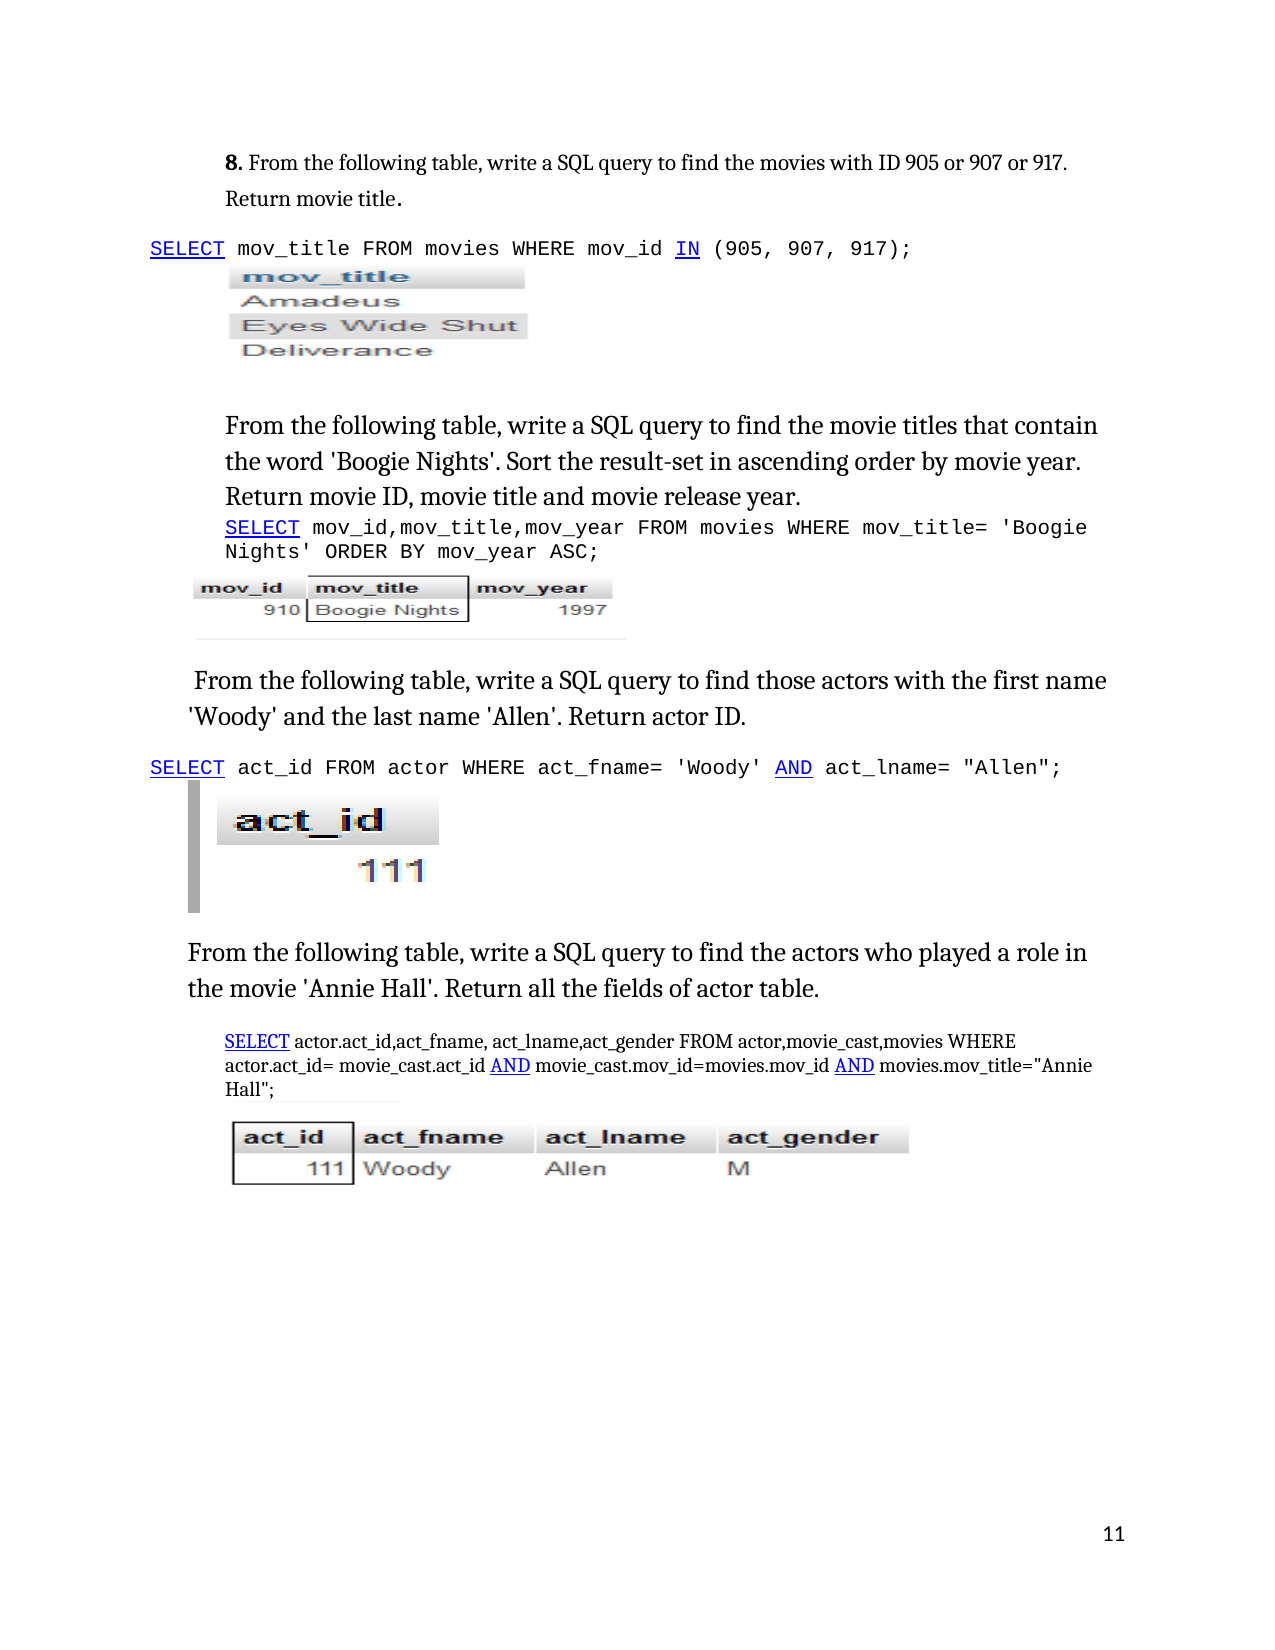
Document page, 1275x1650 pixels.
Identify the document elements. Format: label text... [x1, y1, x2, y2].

list SELECT mov_id,mov_title,mov_year FROM movies WHERE mov_title= 'Boogie Nights' ORDER BY mov_year ASC; [225, 517, 1125, 564]
text SELECT mov_title FROM movies WHERE mov_id IN (905, 907, 917); [150, 238, 1125, 261]
list From the following table, write a SQL query to find the movie titles that contain the word 'Boogie Nights'. Sort the result-set in ascending order by movie year. Return movie ID, movie title and movie release year. [225, 410, 1125, 512]
list SELECT actor.act_id,act_fname, act_lname,act_gender FROM actor,movie_cast,movies WHERE actor.act_id= movie_cast.act_id AND movie_cast.mov_id=movies.mov_id AND movies.mov_title="Annie Hall"; [225, 1029, 1125, 1101]
picture [225, 261, 536, 370]
text From the following table, write a SQL query to find the actors who played a role in the movie 'Annie Hall'. Return all the fields of actor table. [187, 937, 1125, 1004]
text From the following table, write a SQL query to find those actors with the first name 'Woody' and the last name 'Allen'. Return actor ID. [187, 665, 1125, 732]
picture [187, 780, 543, 913]
picture [187, 564, 627, 640]
list 8. From the following table, write a SQL query to find the movies with ID 905 or 907 or 917. Return movie title. [225, 150, 1125, 212]
picture [225, 1101, 911, 1202]
text SELECT act_id FROM actor WHERE act_fname= 'Woody' AND act_lname= "Allen"; [150, 757, 1125, 781]
